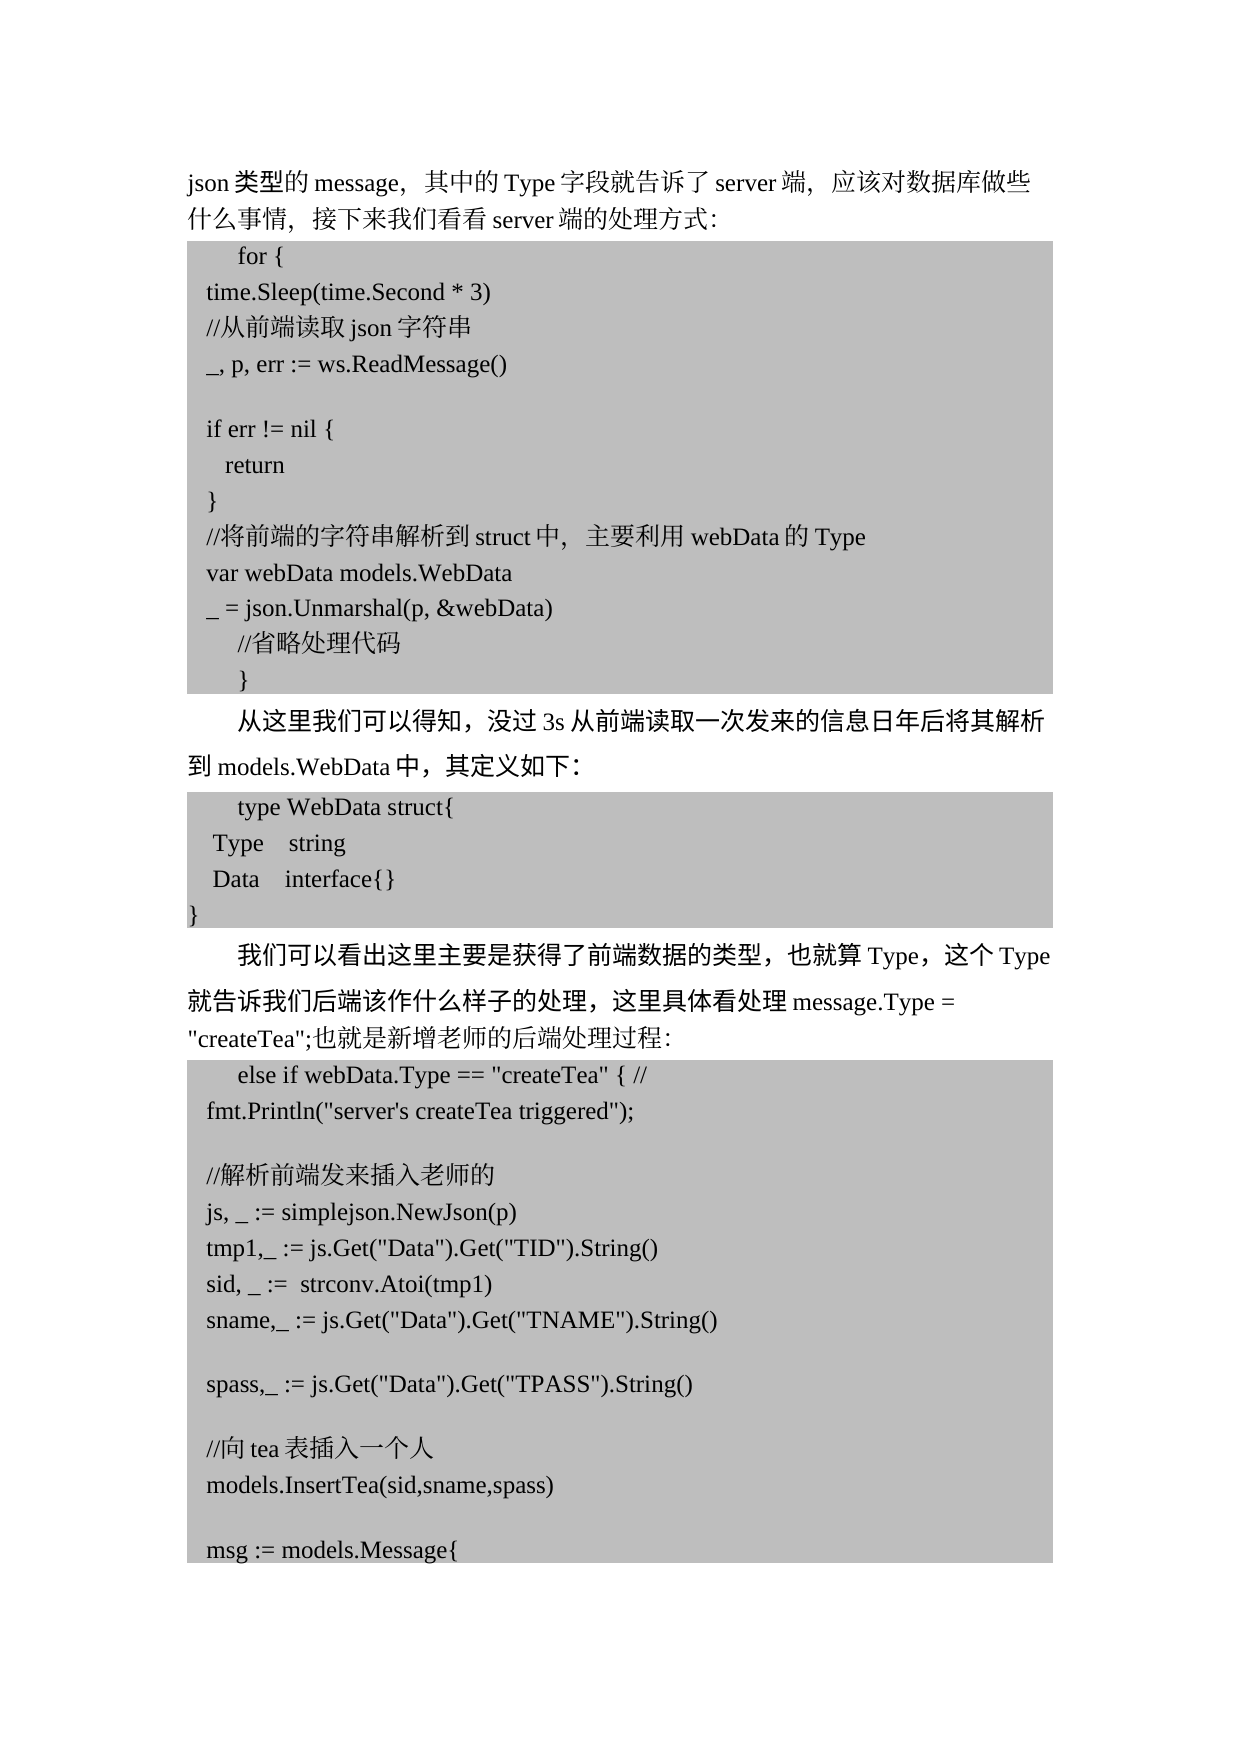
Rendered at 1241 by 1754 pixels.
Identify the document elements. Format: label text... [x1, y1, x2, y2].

list 从这里我们可以得知，没过3s从前端读取一次发来的信息日年后将其解析到models.WebData中，其定义如下： [187, 701, 1053, 783]
text type WebData struct{ Type string Data interface{} } [187, 792, 1053, 928]
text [187, 1060, 1053, 1563]
list 我们可以看出这里主要是获得了前端数据的类型，也就算Type，这个Type就告诉我们后端该作什么样子的处理，这里具体看处理message.Type = "createTea";也就是新增老师的后端处理过程： [187, 936, 1053, 1053]
text for { time.Sleep(time.Second * 3) //从前端读取json字符串 _, p, err := ws.ReadMessage() if err != nil { return } //将前端的字符串解析到struct中，主要利用webData的Type var webData models.WebData _ = json.Unmarshal(p, &webData) [187, 241, 1053, 622]
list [187, 162, 1053, 234]
list } [187, 665, 1053, 694]
list //省略处理代码 [187, 629, 1053, 658]
